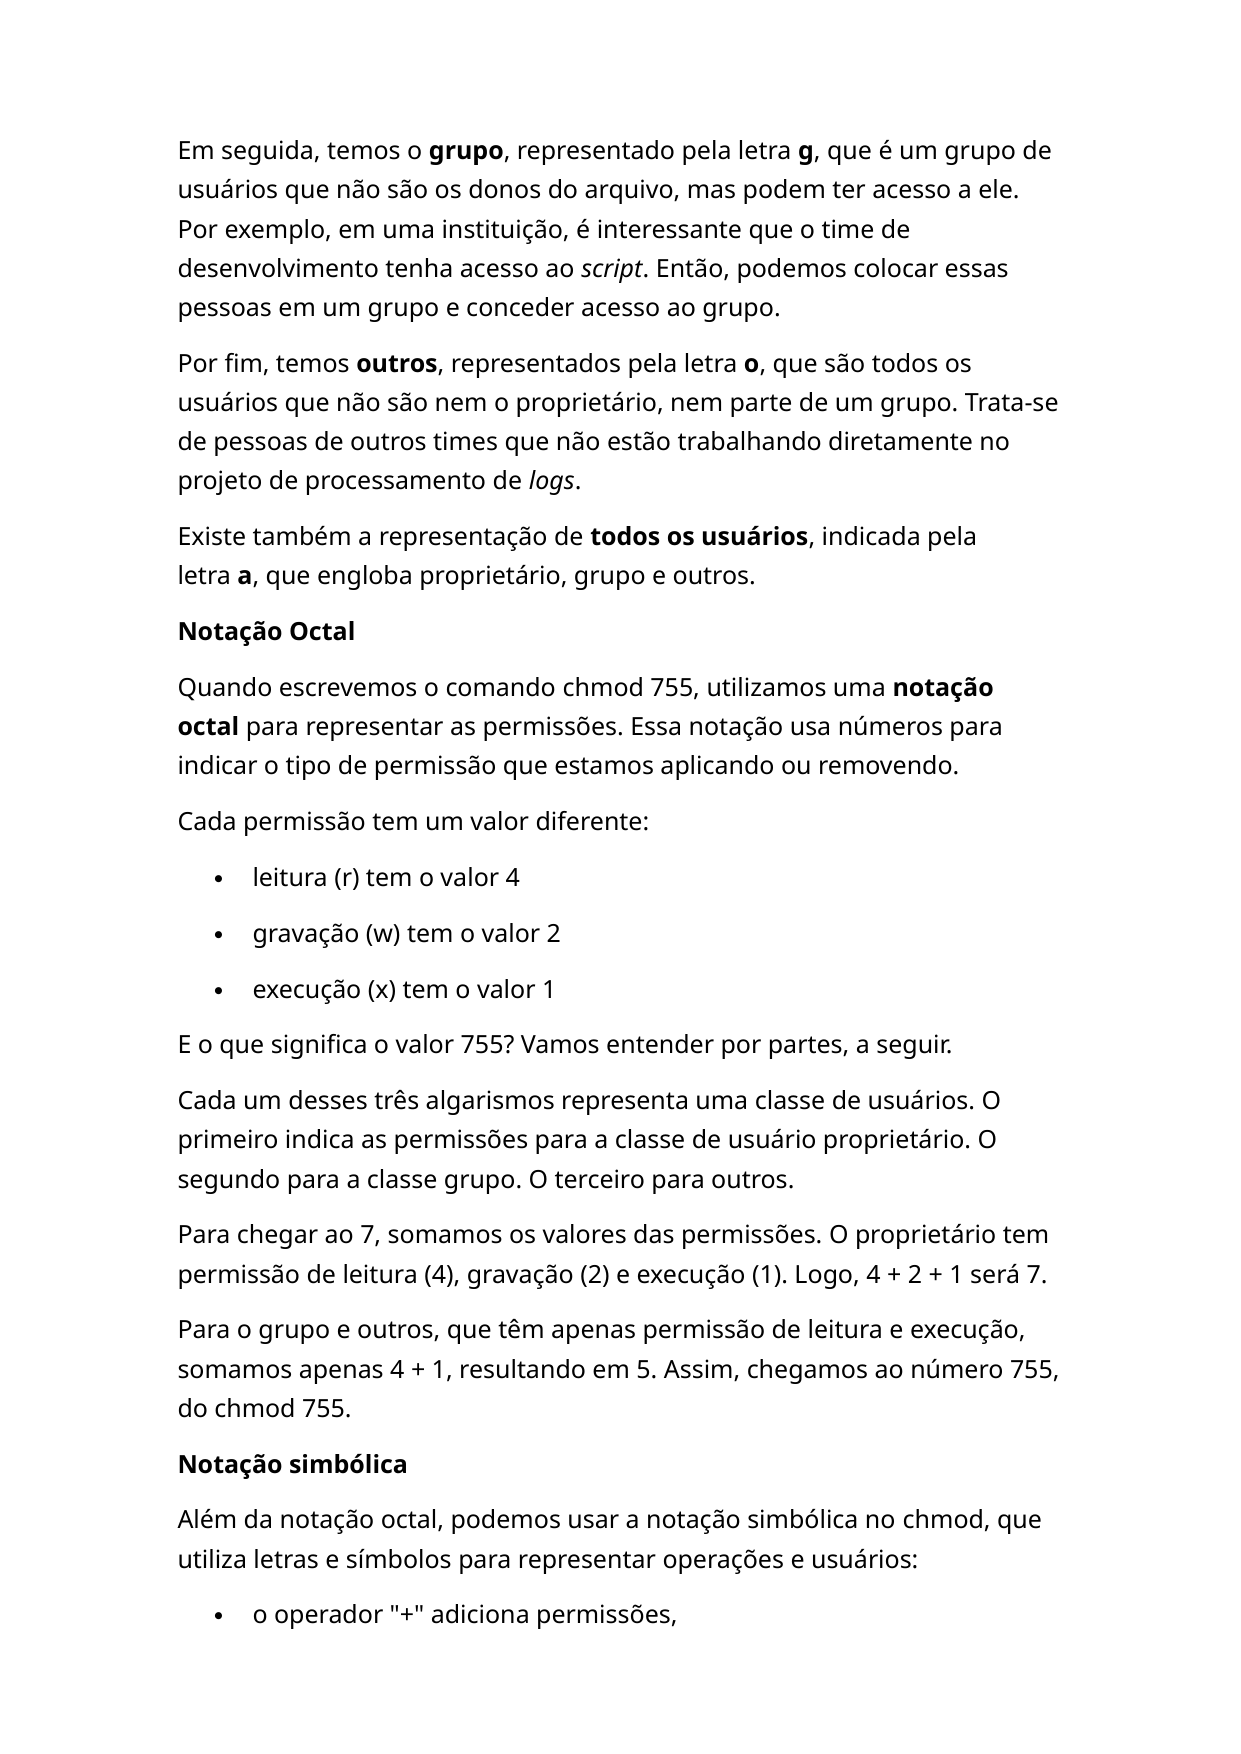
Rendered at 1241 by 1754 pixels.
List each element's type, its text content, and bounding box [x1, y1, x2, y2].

text Para chegar ao 7, somamos os valores das permissões. O proprietário tem permissão de leitura (4), gravação (2) e execução (1). Logo, 4 + 2 + 1 será 7. [177, 1217, 1063, 1290]
text Em seguida, temos o grupo, representado pela letra g, que é um grupo de usuários que não são os donos do arquivo, mas podem ter acesso a ele. Por exemplo, em uma instituição, é interessante que o time de desenvolvimento tenha acesso ao script. Então, podemos colocar essas pessoas em um grupo e conceder acesso ao grupo. [177, 133, 1063, 324]
text Por fim, temos outros, representados pela letra o, que são todos os usuários que não são nem o proprietário, nem parte de um grupo. Trata-se de pessoas de outros times que não estão trabalhando diretamente no projeto de processamento de logs. [177, 345, 1063, 497]
list gravação (w) tem o valor 2 [215, 915, 1063, 949]
text Notação Octal [177, 614, 1063, 648]
list execução (x) tem o valor 1 [215, 971, 1063, 1005]
list leitura (r) tem o valor 4 [215, 859, 1063, 894]
text Notação simbólica [177, 1446, 1063, 1480]
text Cada um desses três algarismos representa uma classe de usuários. O primeiro indica as permissões para a classe de usuário proprietário. O segundo para a classe grupo. O terceiro para outros. [177, 1083, 1063, 1195]
list o operador "+" adiciona permissões, [215, 1597, 1063, 1631]
text Quando escrevemos o comando chmod 755, utilizamos uma notação octal para representar as permissões. Essa notação usa números para indicar o tipo de permissão que estamos aplicando ou removendo. [177, 669, 1063, 782]
text Para o grupo e outros, que têm apenas permissão de leitura e execução, somamos apenas 4 + 1, resultando em 5. Assim, chegamos ao número 755, do chmod 755. [177, 1312, 1063, 1424]
text E o que significa o valor 755? Vamos entender por partes, a seguir. [177, 1027, 1063, 1061]
text Além da notação octal, podemos usar a notação simbólica no chmod, que utiliza letras e símbolos para representar operações e usuários: [177, 1502, 1063, 1575]
text Existe também a representação de todos os usuários, indicada pela letra a, que engloba proprietário, grupo e outros. [177, 519, 1063, 592]
text Cada permissão tem um valor diferente: [177, 804, 1063, 838]
